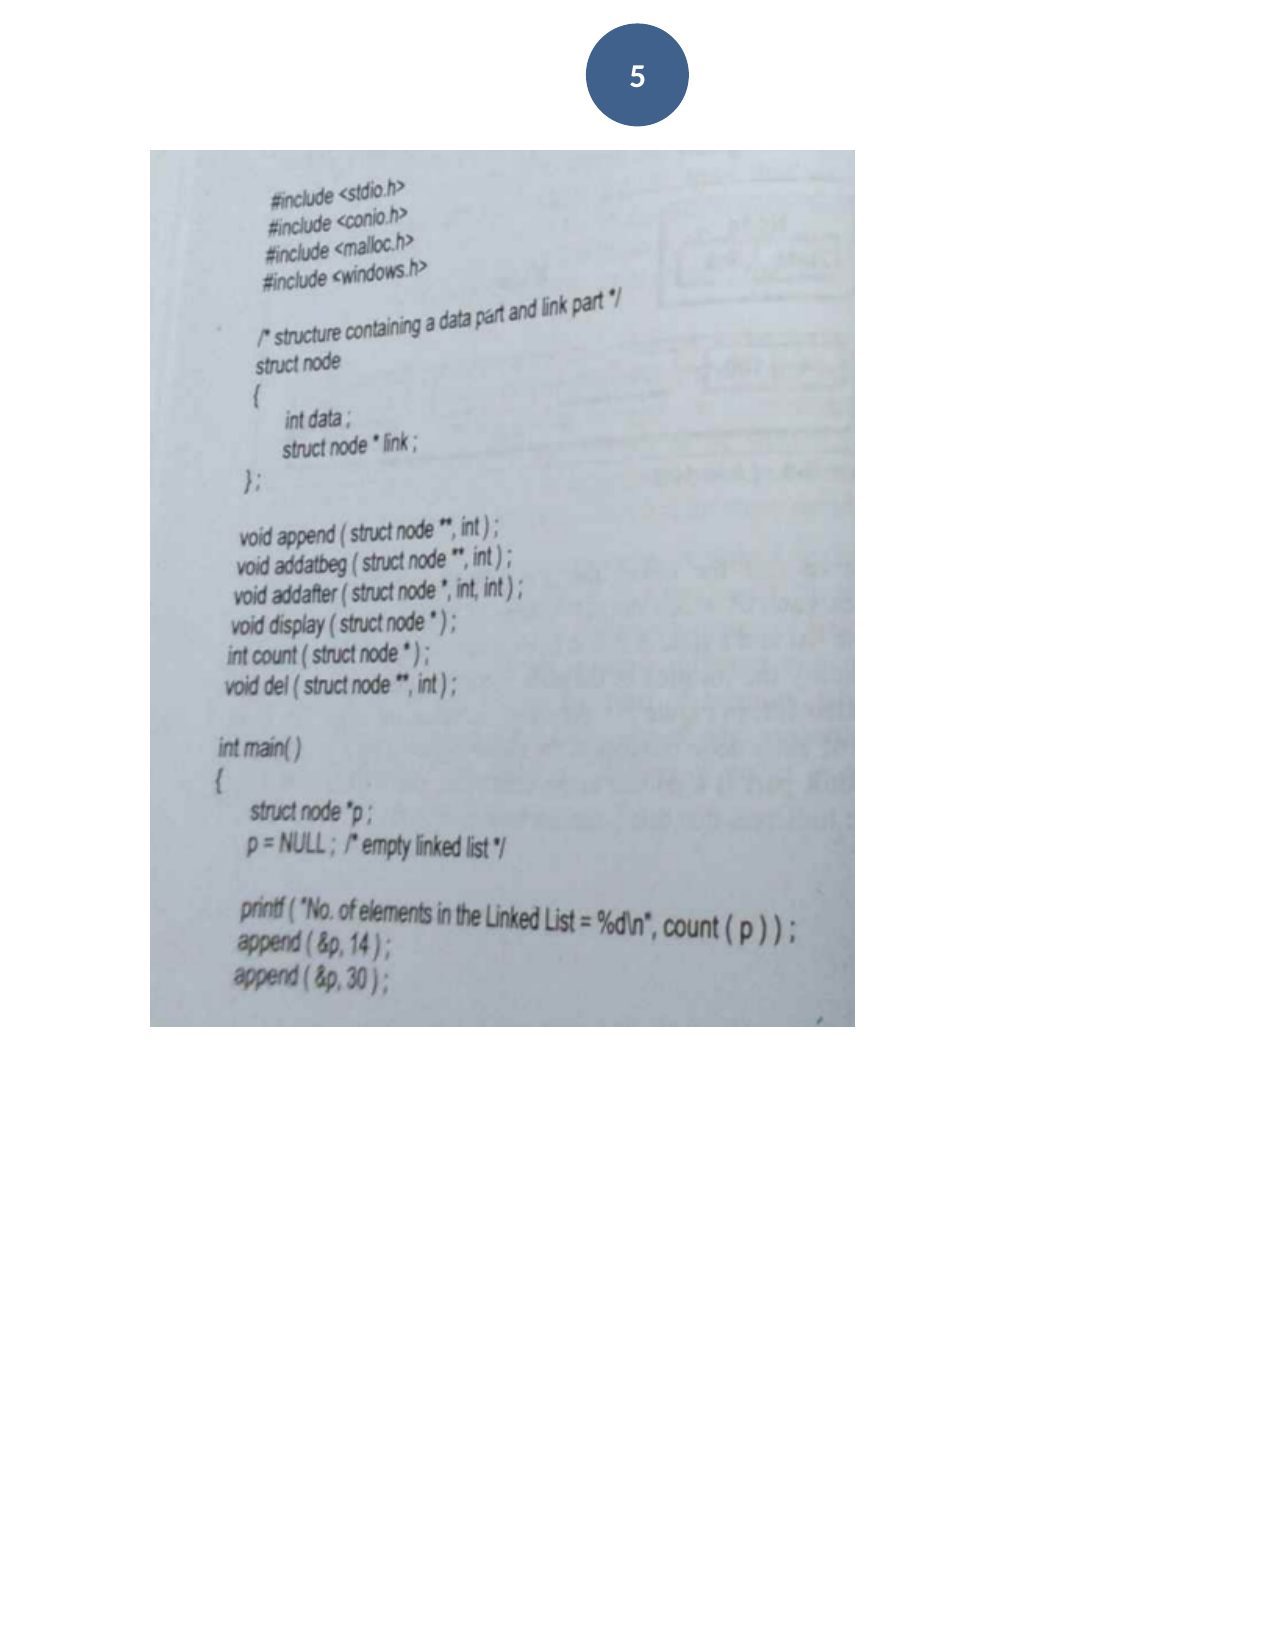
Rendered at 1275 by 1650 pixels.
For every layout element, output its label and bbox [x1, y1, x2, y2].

picture [150, 150, 855, 1027]
